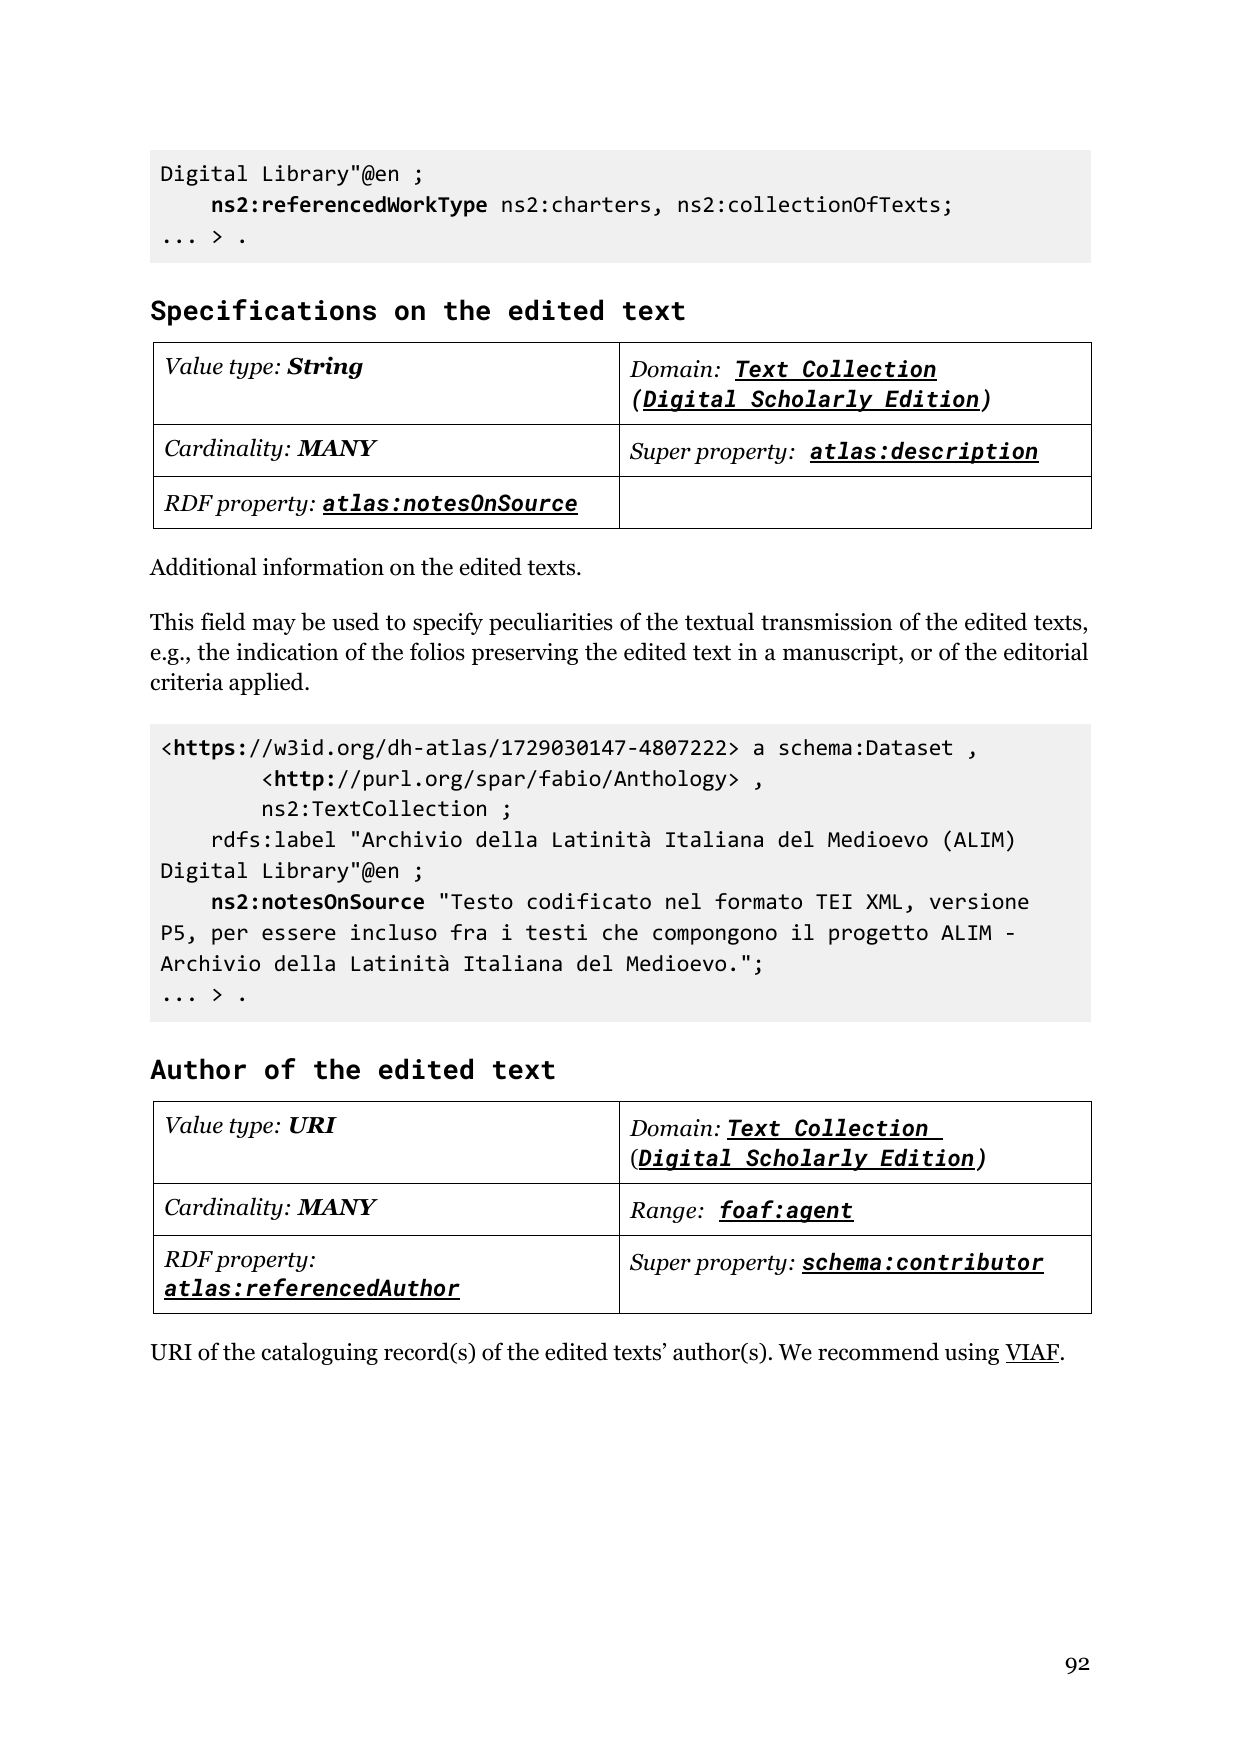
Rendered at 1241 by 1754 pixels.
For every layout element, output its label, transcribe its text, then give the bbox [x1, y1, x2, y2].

table_cell Super property: atlas:description [620, 425, 1091, 476]
table_cell Range: foaf:agent [620, 1184, 1091, 1235]
table_header Value type: URI [154, 1102, 619, 1183]
table_cell Cardinality: MANY [154, 425, 619, 476]
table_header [150, 150, 1091, 263]
text Additional information on the edited texts. [150, 554, 1090, 580]
table_header Domain: Text Collection (Digital Scholarly Edition) [620, 1102, 1091, 1183]
table_header Value type: String [154, 343, 619, 424]
table_cell Cardinality: MANY [154, 1184, 619, 1235]
table_header <https://w3id.org/dh-atlas/1729030147-4807222> a schema:Dataset , <http://purl.org/spar/fabio/Anthology> , ns2:TextCollection ; rdfs:label "Archivio della Latinità Italiana del Medioevo (ALIM) Digital Library"@en ; ns2:notesOnSource "Testo codificato nel formato TEI XML, versione P5, per essere incluso fra i testi che compongono il progetto ALIM - Archivio della Latinità Italiana del Medioevo."; ... > . [150, 724, 1091, 1022]
text URI of the cataloguing record(s) of the edited texts’ author(s). We recommend using VIAF. [150, 1339, 1090, 1365]
table_cell Super property: schema:contributor [620, 1236, 1091, 1313]
table_cell [620, 477, 1091, 528]
table_header Domain: Text Collection (Digital Scholarly Edition) [620, 343, 1091, 424]
subtitle Specifications on the edited text [150, 292, 1090, 328]
text This field may be used to specify peculiarities of the textual transmission of the edited texts, e.g., the indication of the folios preserving the edited text in a manuscript, or of the editorial criteria applied. [150, 609, 1090, 695]
table_cell RDF property: atlas:referencedAuthor [154, 1236, 619, 1313]
subtitle Author of the edited text [150, 1051, 1090, 1087]
table_cell RDF property: atlas:notesOnSource [154, 477, 619, 528]
